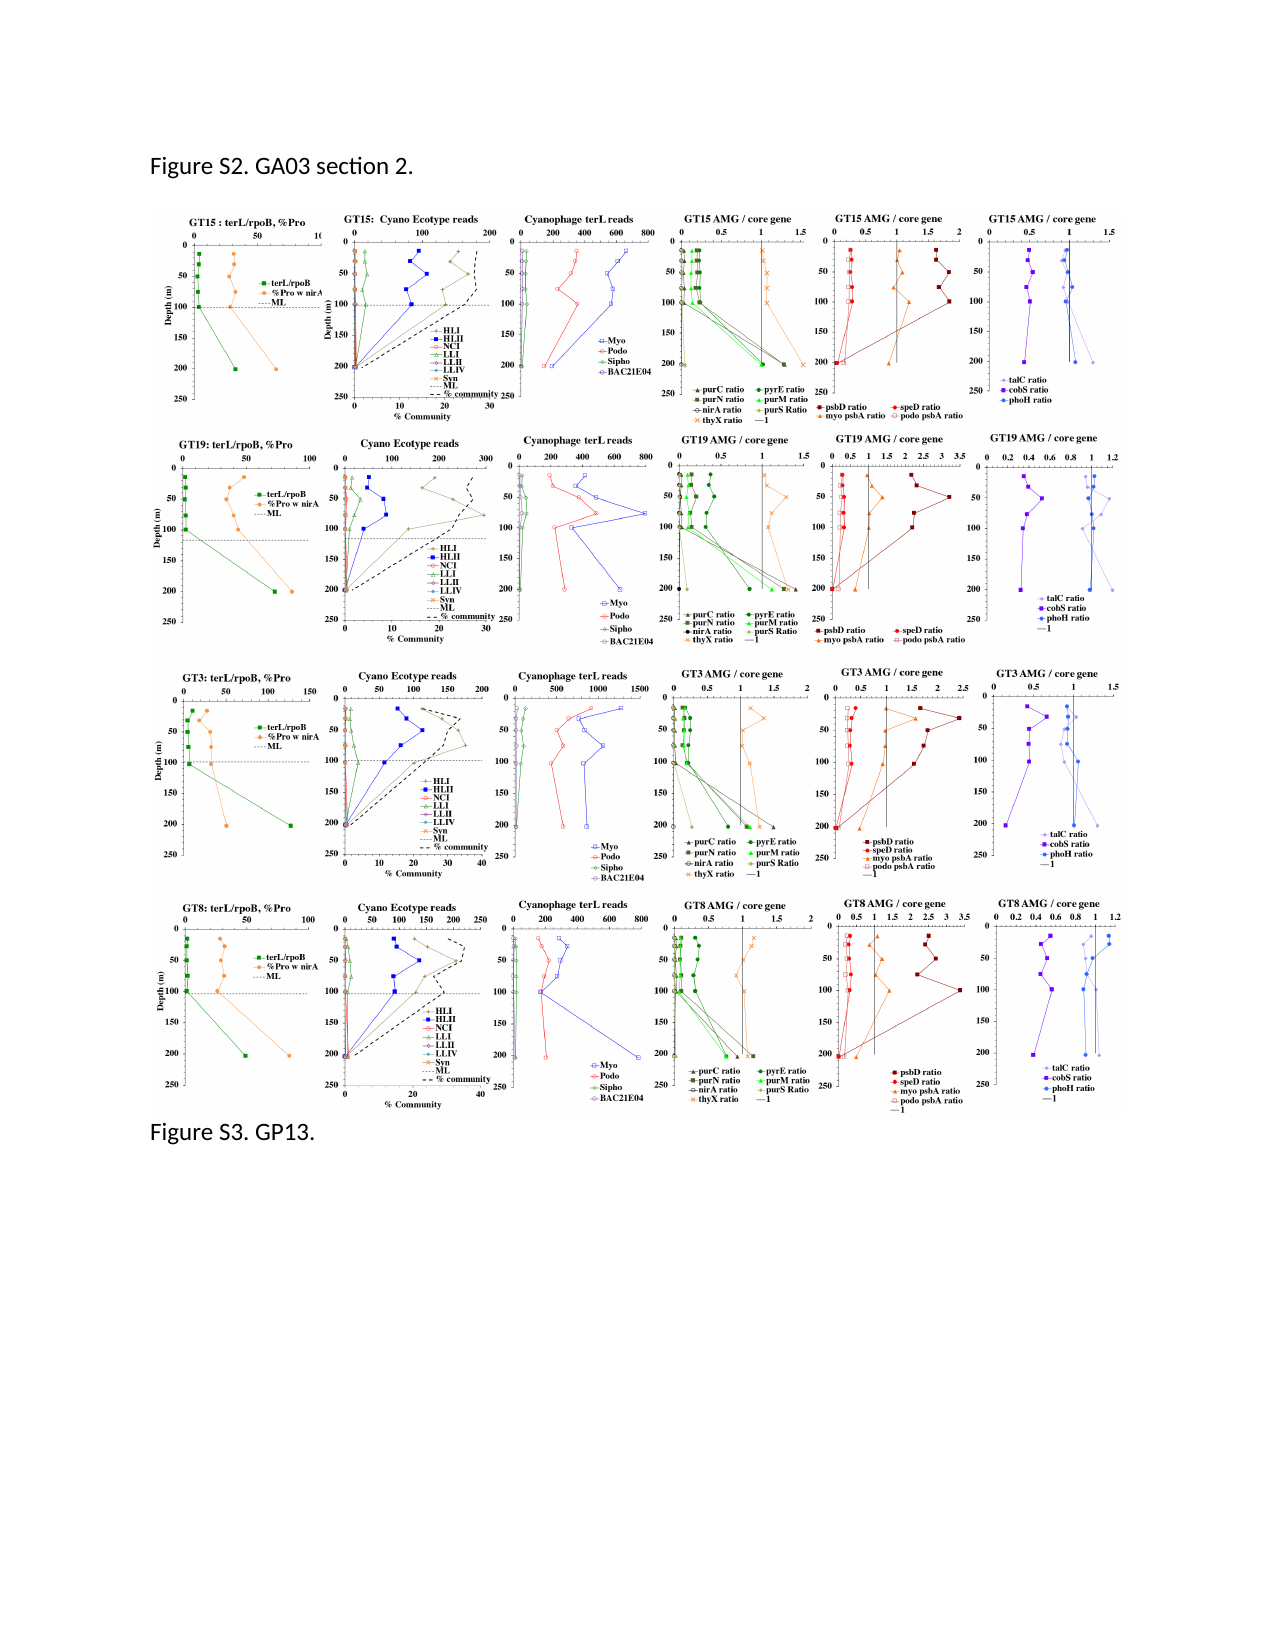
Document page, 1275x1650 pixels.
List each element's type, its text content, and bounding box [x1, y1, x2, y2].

text Figure S2. GA03 section 2. [150, 150, 1125, 181]
text Figure S3. GP13. [150, 1117, 1125, 1147]
